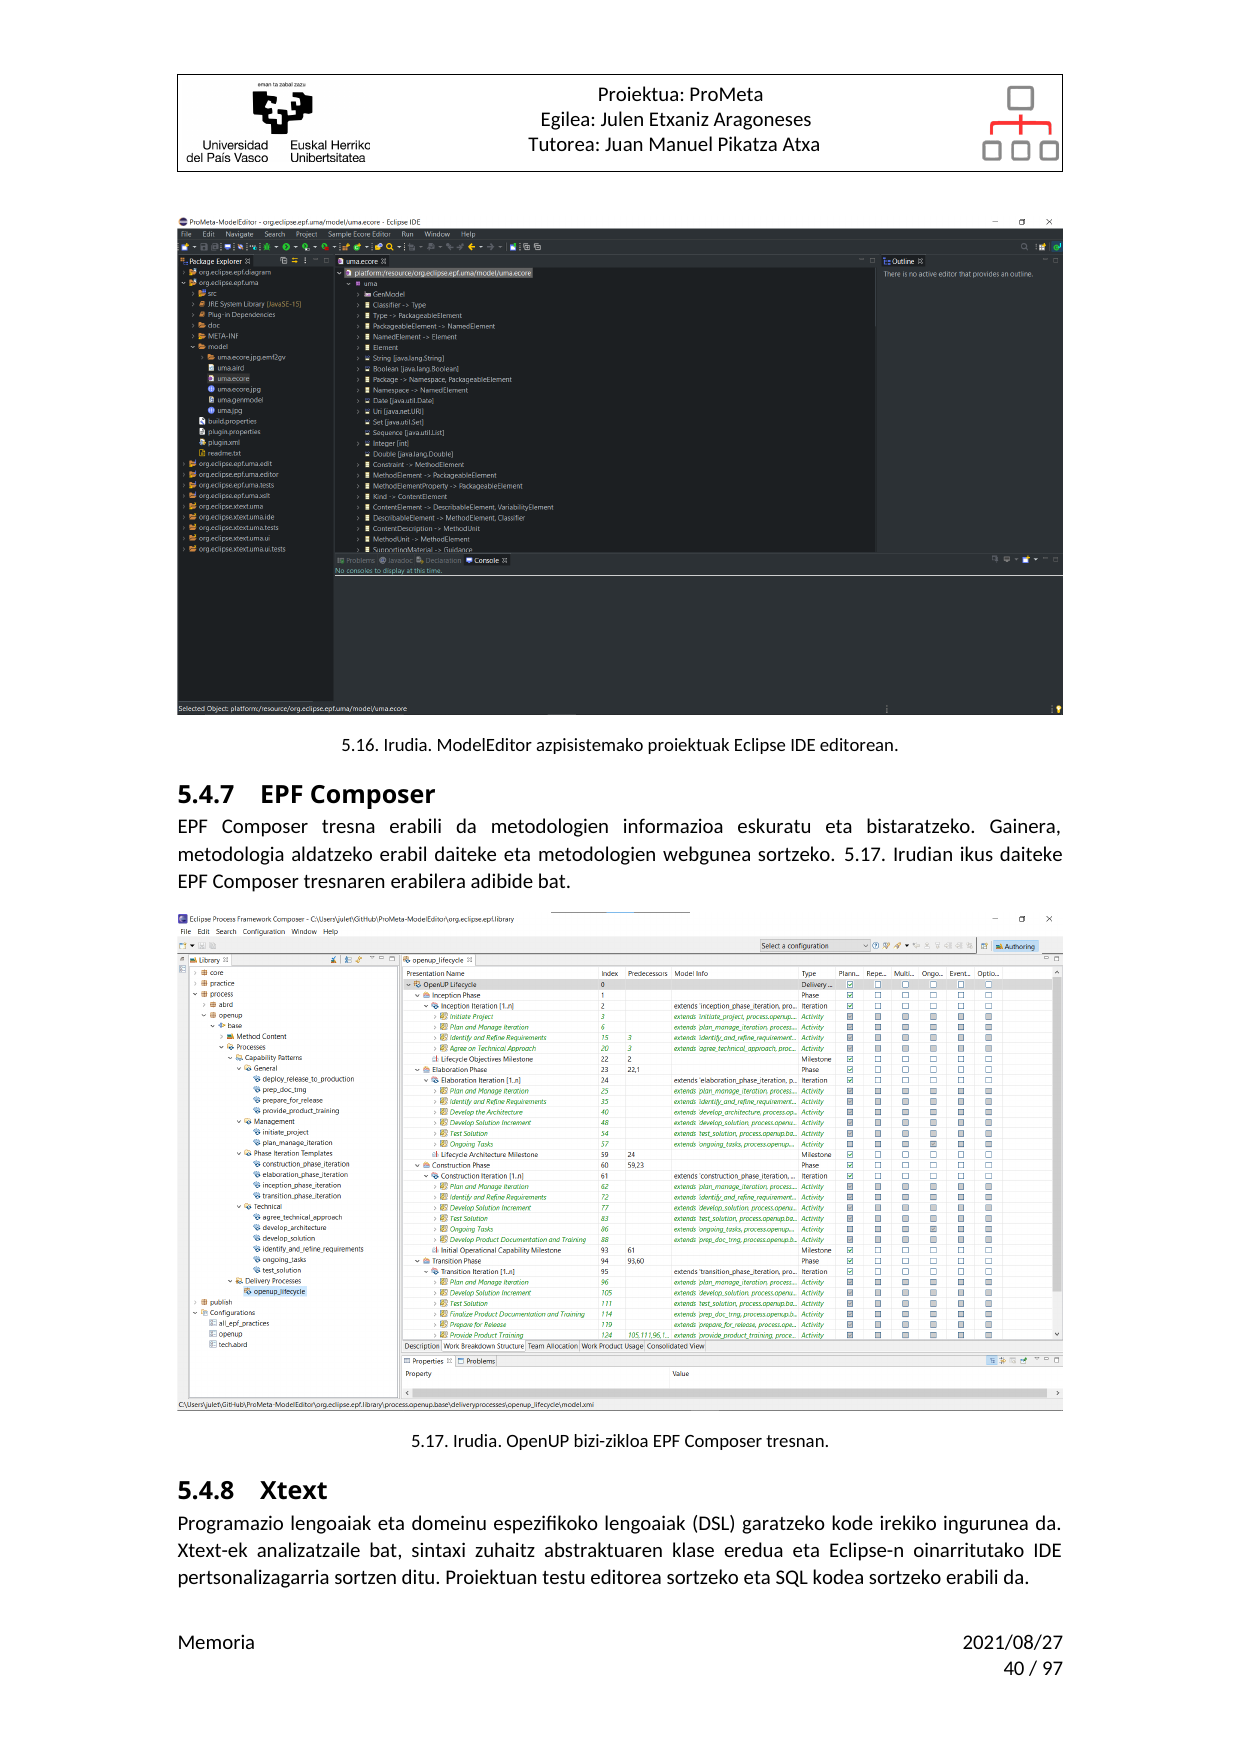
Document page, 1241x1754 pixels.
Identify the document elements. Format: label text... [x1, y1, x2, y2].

subtitle Xtext [177, 1473, 1063, 1507]
picture [177, 912, 1063, 1411]
picture [978, 80, 1060, 162]
subtitle EPF Composer [177, 777, 1063, 811]
picture [182, 80, 370, 162]
picture [177, 216, 1063, 715]
text Programazio lengoaiak eta domeinu espezifikoko lengoaiak (DSL) garatzeko kode irekiko ingurunea da. Xtext-ek analizatzaile bat, sintaxi zuhaitz abstraktuaren klase eredua eta Eclipse-n oinarritutako IDE pertsonalizagarria sortzen ditu. Proiektuan testu editorea sortzeko eta SQL kodea sortzeko erabili da. [177, 1510, 1063, 1590]
